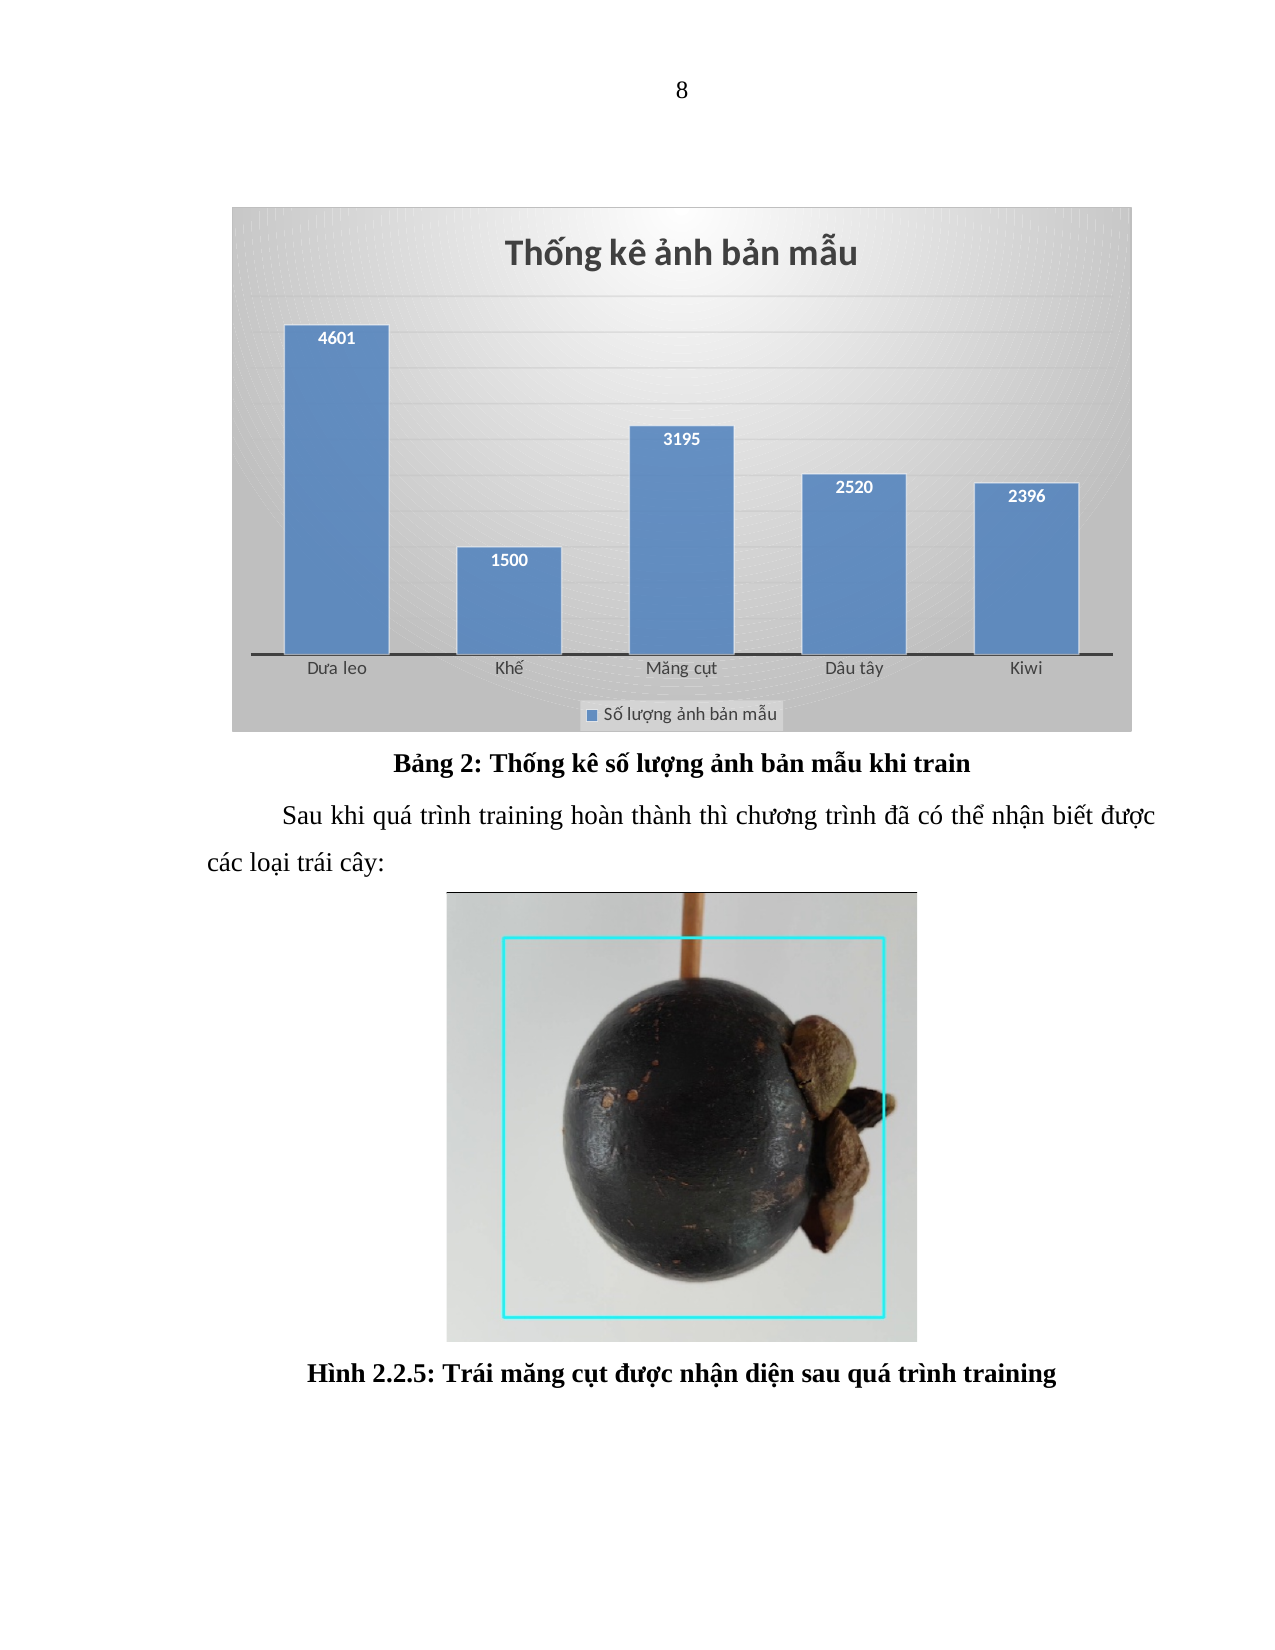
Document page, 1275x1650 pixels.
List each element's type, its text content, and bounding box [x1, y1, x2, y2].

text Hình 2.2.5: Trái măng cụt được nhận diện sau quá trình training [207, 1357, 1157, 1388]
picture [446, 892, 918, 1342]
text Sau khi quá trình training hoàn thành thì chương trình đã có thể nhận biết được các loại trái cây: [207, 799, 1157, 877]
text Bảng 2: Thống kê số lượng ảnh bản mẫu khi train [207, 747, 1157, 778]
